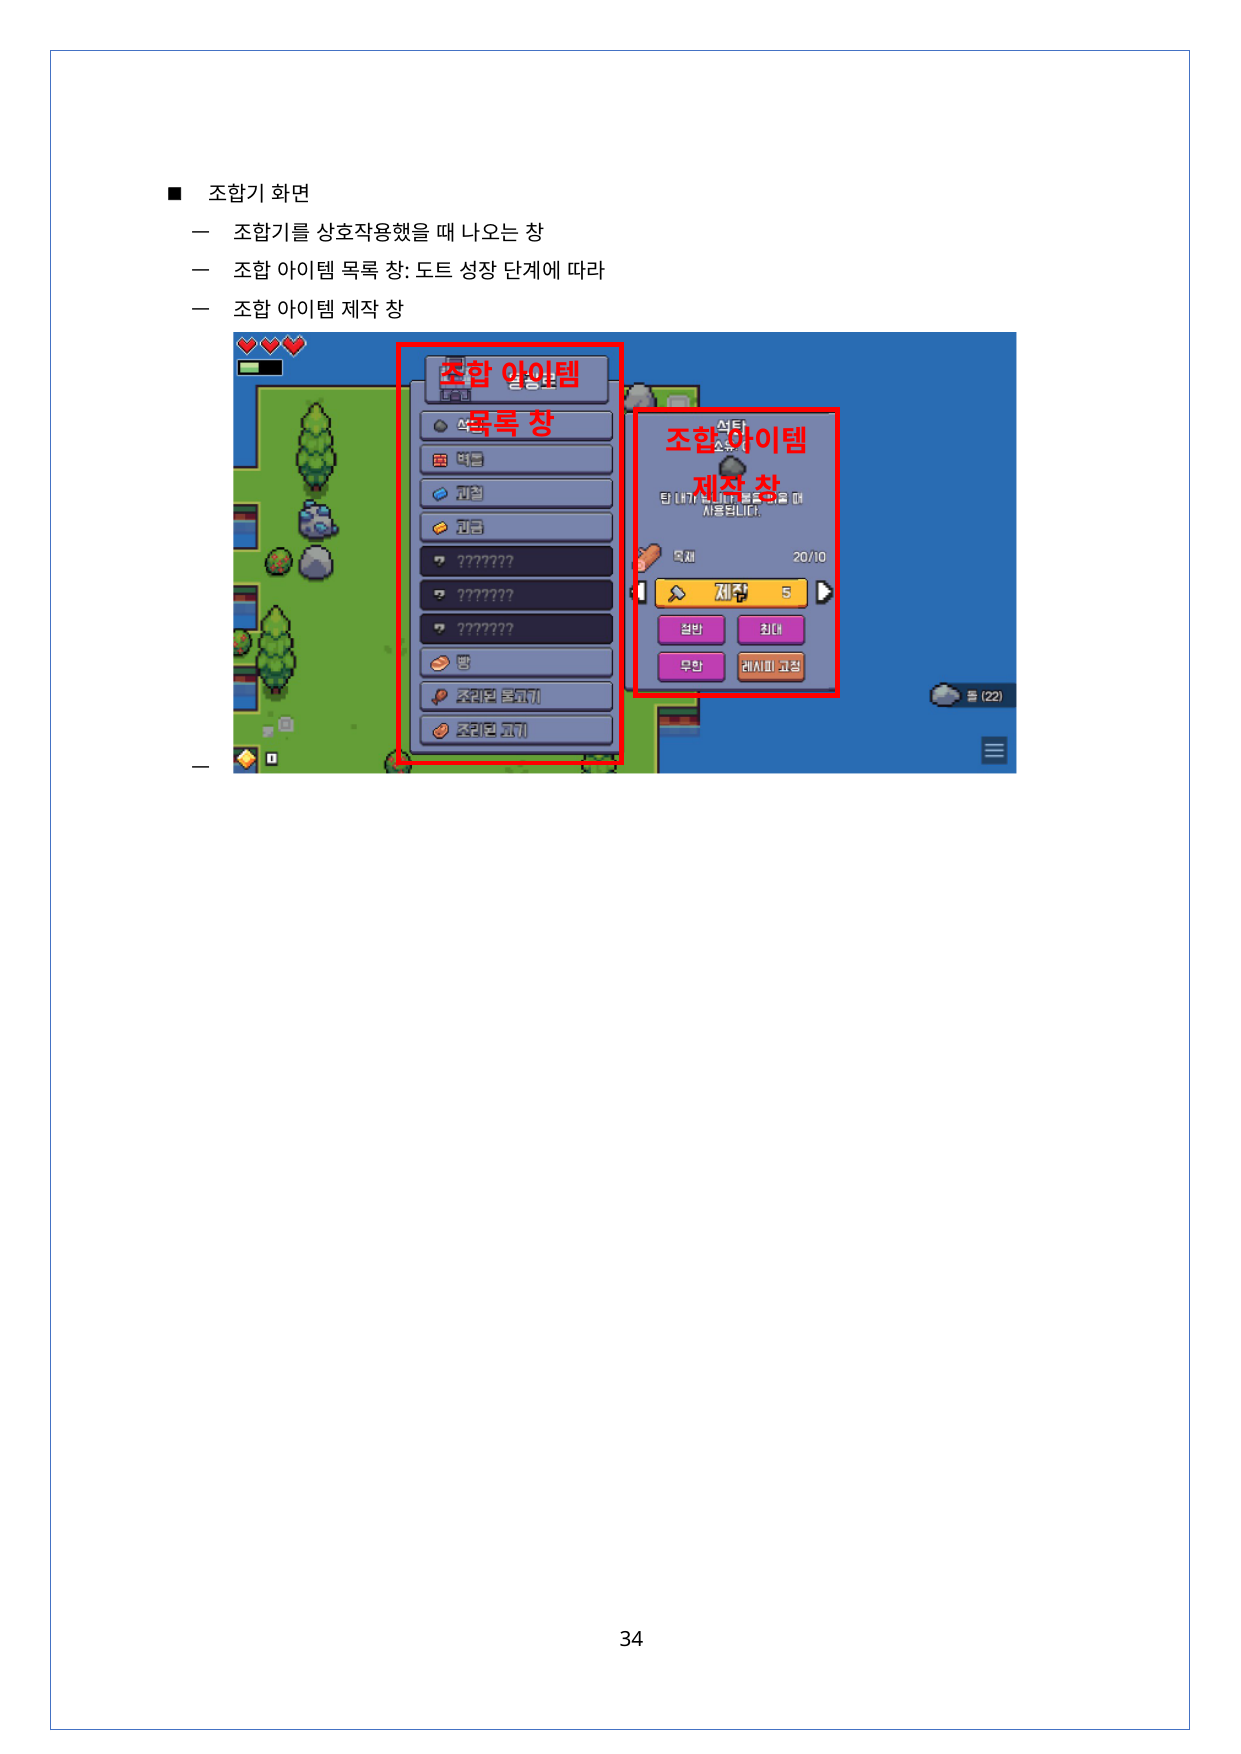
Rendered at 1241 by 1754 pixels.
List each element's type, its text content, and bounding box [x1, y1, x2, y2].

text 조합기 화면 [167, 177, 1069, 207]
text 조합기를 상호작용했을 때 나오는 창 [192, 216, 1069, 246]
text 조합 아이템 목록 창: 도트 성장 단계에 따라 [192, 255, 1069, 285]
text 조합 아이템 제작 창 [192, 294, 1069, 324]
picture [233, 332, 1019, 776]
